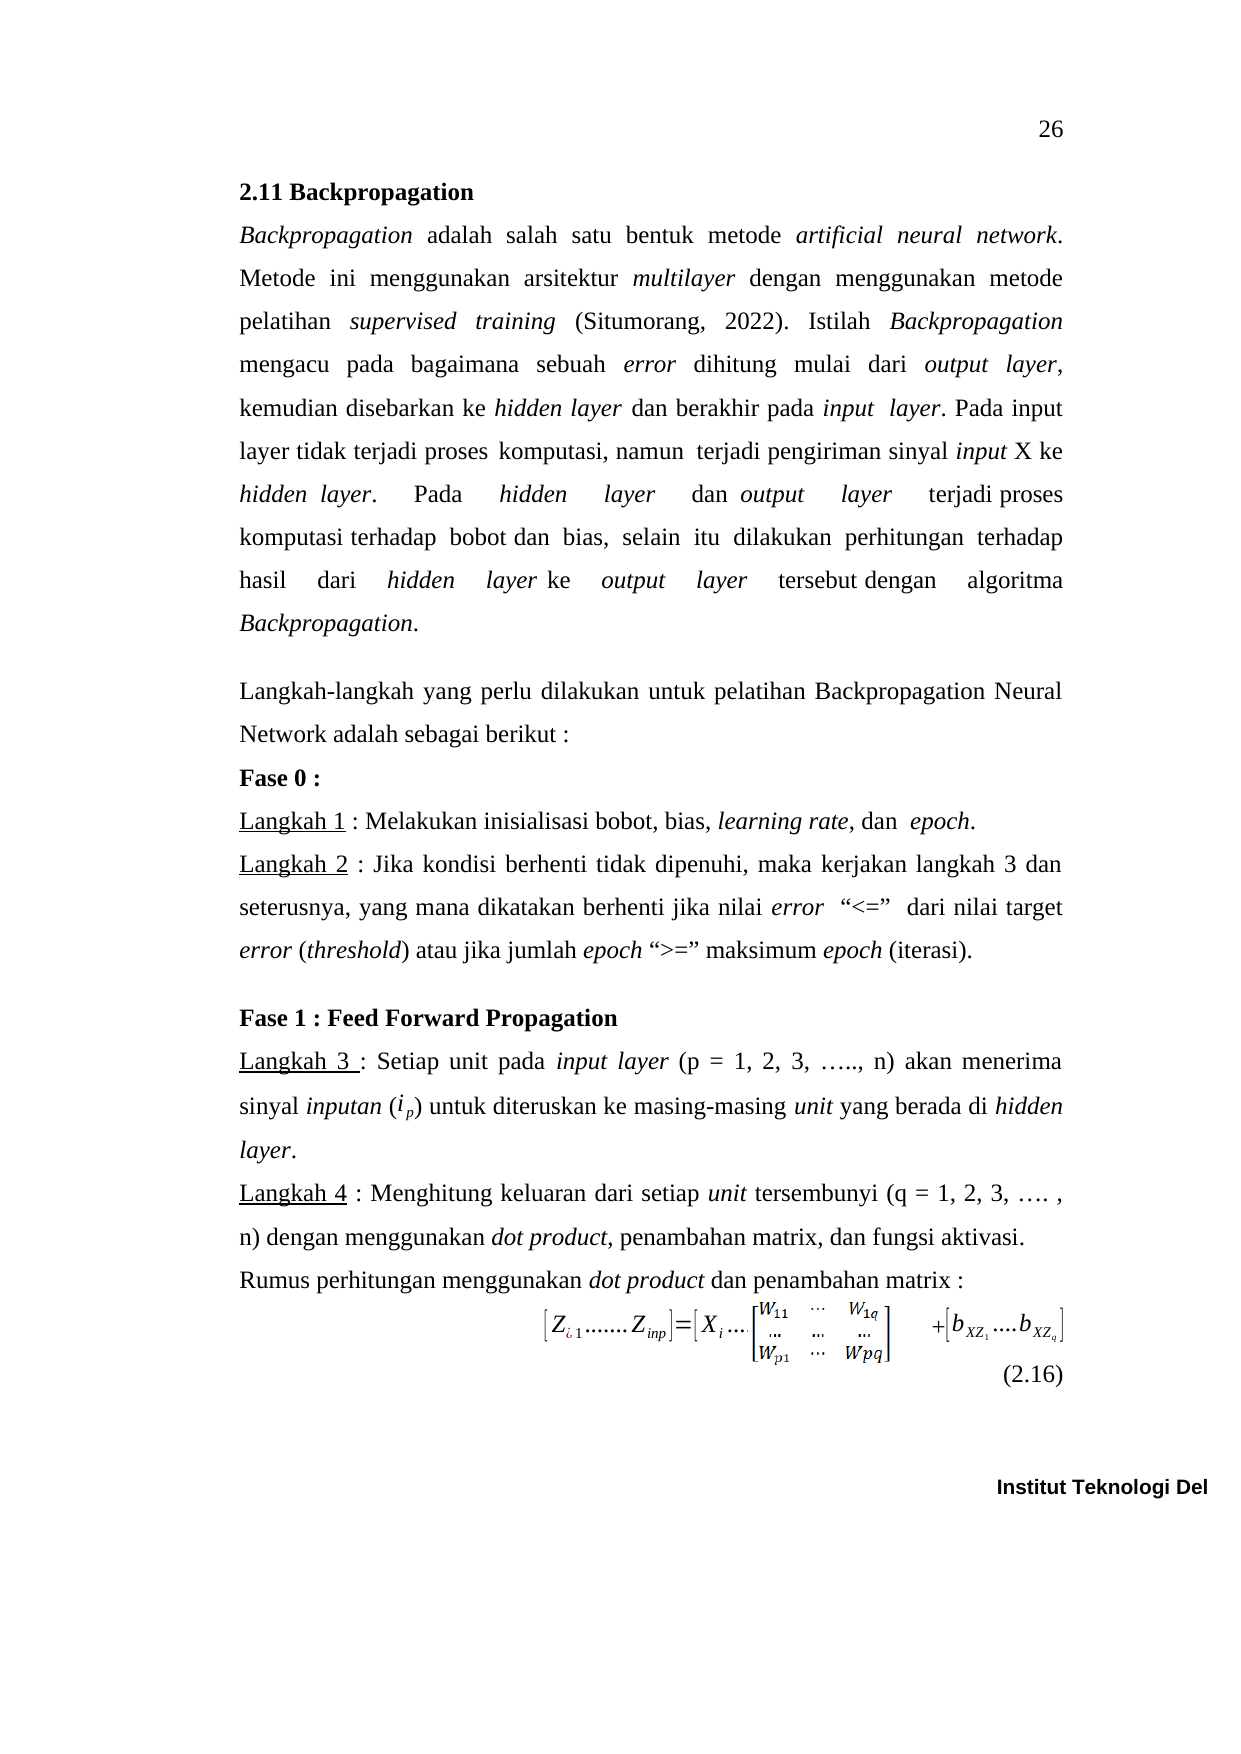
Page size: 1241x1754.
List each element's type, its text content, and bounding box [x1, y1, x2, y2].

text + [239, 1308, 747, 1345]
text Langkah 2 : Jika kondisi berhenti tidak dipenuhi, maka kerjakan langkah 3 dan seterusnya, yang mana dikatakan berhenti jika nilai error “<=” dari nilai target error (threshold) atau jika jumlah epoch “>=” maksimum epoch (iterasi). [239, 849, 1063, 964]
text Fase 1 : Feed Forward Propagation [239, 1003, 1063, 1032]
text Langkah 4 : Menghitung keluaran dari setiap unit tersembunyi (q = 1, 2, 3, …. , n) dengan menggunakan dot product, penambahan matrix, dan fungsi aktivasi. [239, 1178, 1063, 1250]
subtitle 2.11 Backpropagation [239, 177, 1063, 206]
picture [747, 1297, 893, 1367]
text Backpropagation adalah salah satu bentuk metode artificial neural network. Metode ini menggunakan arsitektur multilayer dengan menggunakan metode pelatihan supervised training (Situmorang, 2022). Istilah Backpropagation mengacu pada bagaimana sebuah error dihitung mulai dari output layer, kemudian disebarkan ke hidden layerrdan berakhir pada inputt layer. Pada input layer tidak terjadi prosesskomputasi, namunnterjadi pengiriman sinyal input X ke hiddennlayer. Pada hidden layer dannoutput layer terjadiiproses komputasiiterhadap bobottdan bias, selain itu dilakukannperhitungan terhadap hasil dari hidden layerrke output layer tersebuttdengan algoritma Backpropagation. [239, 220, 1063, 637]
text (2.16) [239, 1359, 1063, 1388]
text Fase 0 : [239, 763, 1063, 791]
text Langkah 3 : Setiap unit pada input layer (p = 1, 2, 3, ….., n) akan menerima sinyal inputan () untuk diteruskan ke masing-masing unit yang berada di hidden layer. [239, 1046, 1063, 1164]
text Langkah-langkah yang perlu dilakukan untuk pelatihan Backpropagation Neural Network adalah sebagai berikut : [239, 676, 1063, 748]
text Rumus perhitungan menggunakan dot product dan penambahan matrix : [239, 1265, 1063, 1293]
text Langkah 1 : Melakukan inisialisasi bobot, bias, learning rate, dan epoch. [239, 806, 1063, 834]
text + [893, 1308, 1063, 1345]
